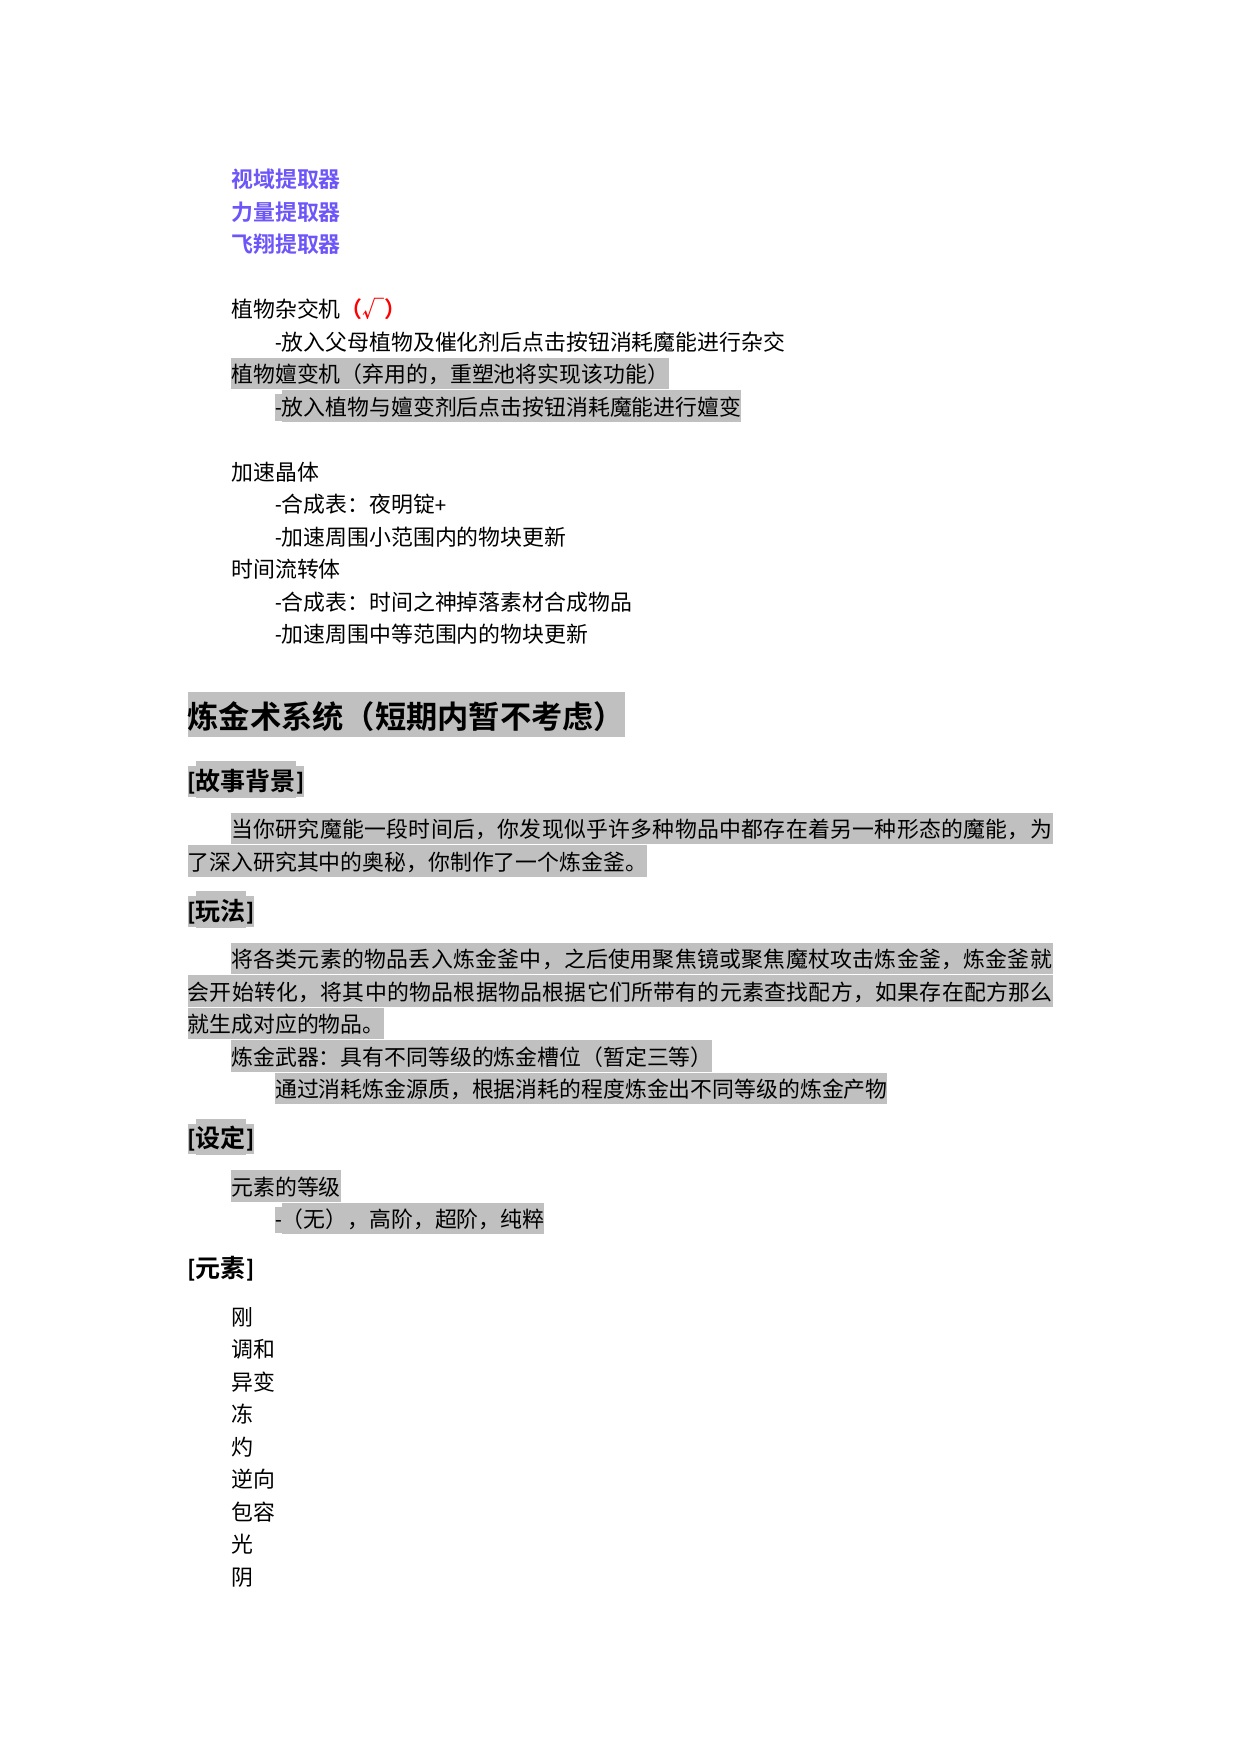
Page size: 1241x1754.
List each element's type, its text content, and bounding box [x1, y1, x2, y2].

text 灼 [187, 1429, 1053, 1462]
text 刚 [187, 1299, 1053, 1332]
text 飞翔提取器 [187, 227, 1053, 259]
text 阴 [187, 1559, 1053, 1592]
text 当你研究魔能一段时间后，你发现似乎许多种物品中都存在着另一种形态的魔能，为了深入研究其中的奥秘，你制作了一个炼金釜。 [187, 812, 1053, 877]
text 炼金术系统（短期内暂不考虑） [187, 682, 1053, 747]
text -加速周围中等范围内的物块更新 [231, 617, 1053, 649]
text 光 [187, 1527, 1053, 1559]
text 异变 [187, 1364, 1053, 1397]
text 逆向 [187, 1462, 1053, 1494]
text 将各类元素的物品丢入炼金釜中，之后使用聚焦镜或聚焦魔杖攻击炼金釜，炼金釜就会开始转化，将其中的物品根据物品根据它们所带有的元素查找配方，如果存在配方那么就生成对应的物品。 [187, 942, 1053, 1039]
text [元素] [187, 1234, 1053, 1299]
text -合成表：时间之神掉落素材合成物品 [231, 584, 1053, 617]
text 炼金武器：具有不同等级的炼金槽位（暂定三等） [187, 1039, 1053, 1072]
text [故事背景] [187, 747, 1053, 812]
text -放入植物与嬗变剂后点击按钮消耗魔能进行嬗变 [231, 389, 1053, 422]
text 调和 [187, 1332, 1053, 1364]
text [玩法] [187, 877, 1053, 942]
text -（无），高阶，超阶，纯粹 [231, 1202, 1053, 1234]
text -放入父母植物及催化剂后点击按钮消耗魔能进行杂交 [231, 324, 1053, 357]
text 力量提取器 [187, 194, 1053, 227]
text [设定] [187, 1104, 1053, 1169]
text 时间流转体 [187, 552, 1053, 584]
text 元素的等级 [187, 1169, 1053, 1202]
text 通过消耗炼金源质，根据消耗的程度炼金出不同等级的炼金产物 [231, 1072, 1053, 1104]
text 冻 [187, 1397, 1053, 1429]
text -加速周围小范围内的物块更新 [231, 519, 1053, 552]
text 视域提取器 [187, 162, 1053, 194]
text 加速晶体 [187, 454, 1053, 487]
text 包容 [187, 1494, 1053, 1527]
text 植物嬗变机（弃用的，重塑池将实现该功能） [187, 357, 1053, 389]
text 植物杂交机（√） [187, 292, 1053, 324]
text -合成表：夜明锭+ [231, 487, 1053, 519]
